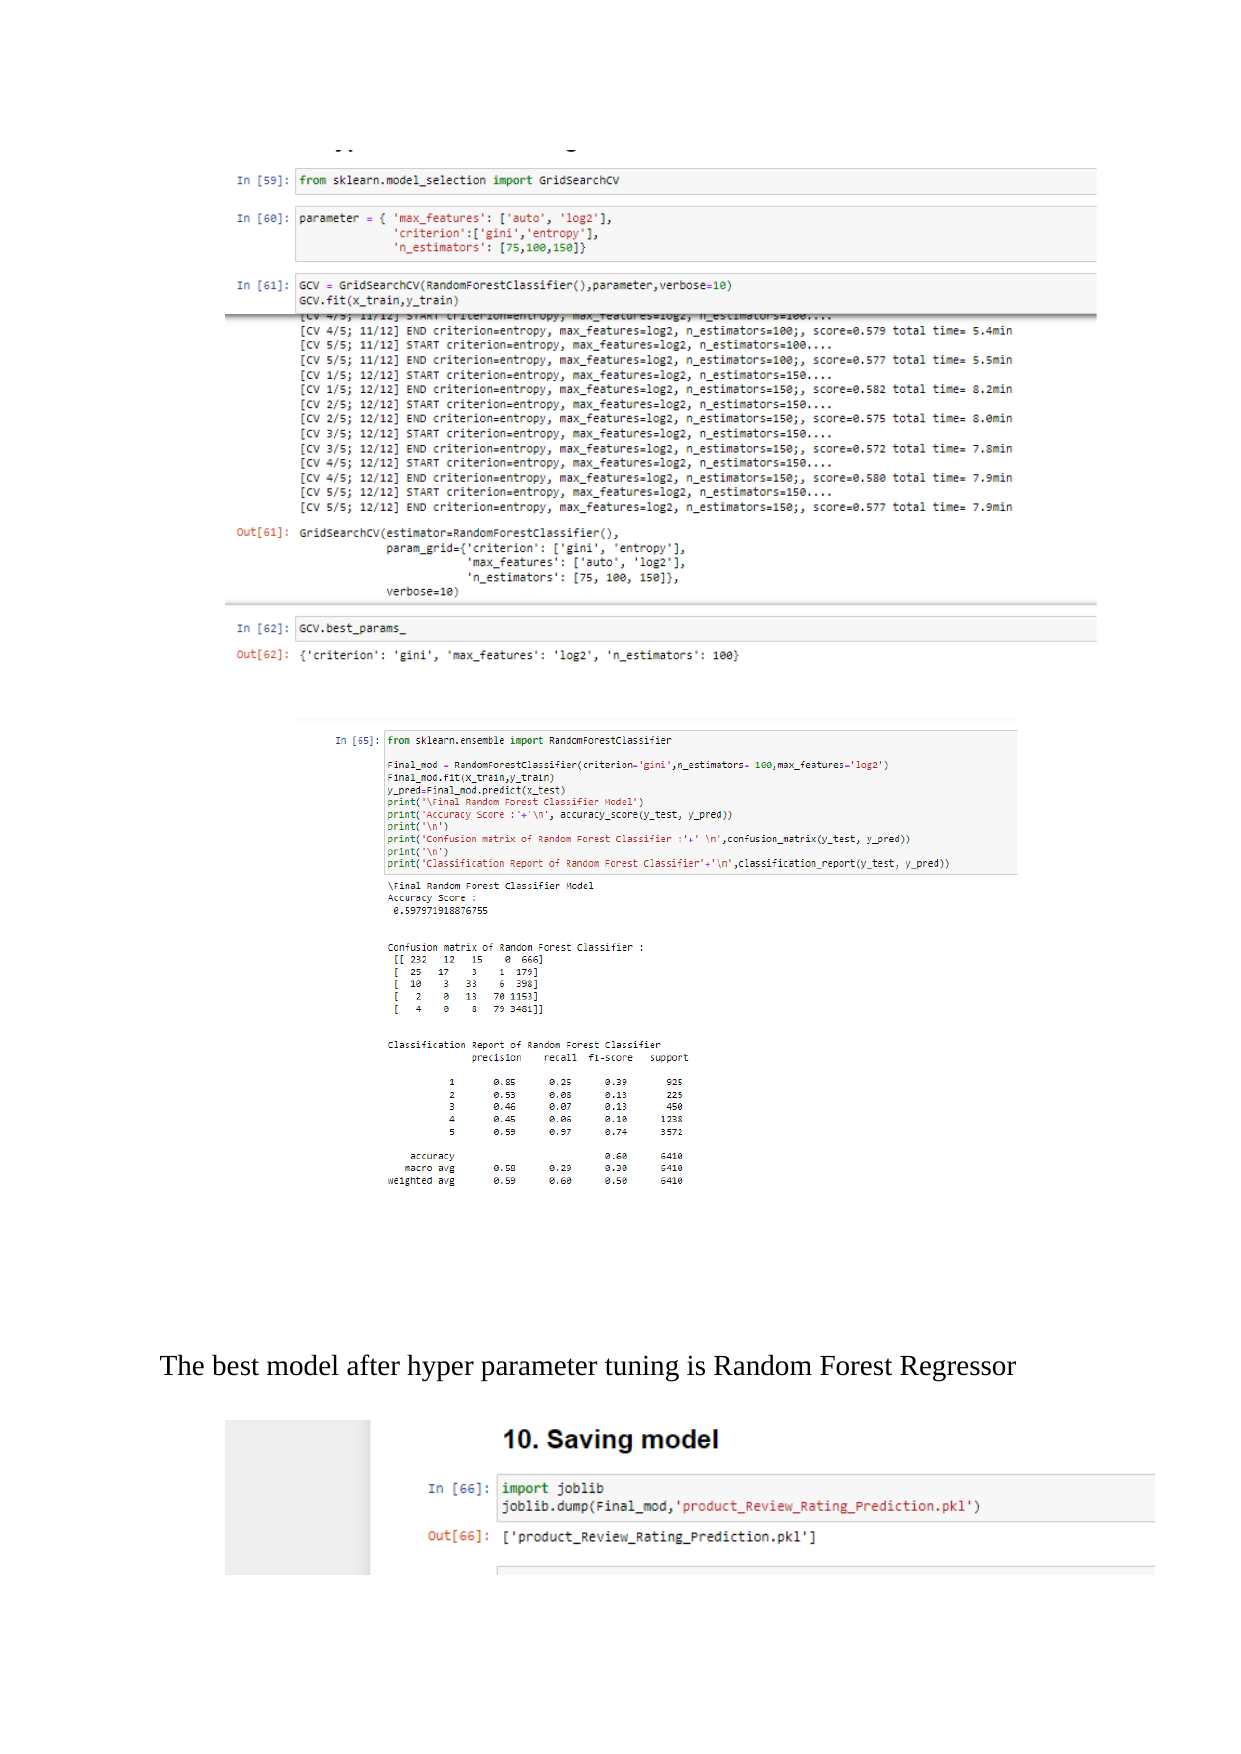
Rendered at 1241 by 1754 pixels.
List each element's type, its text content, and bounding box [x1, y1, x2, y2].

picture [225, 1420, 1155, 1575]
picture [297, 718, 1018, 1193]
list The best model after hyper parameter tuning is Random Forest Regressor [159, 1348, 1090, 1381]
picture [225, 150, 1097, 676]
